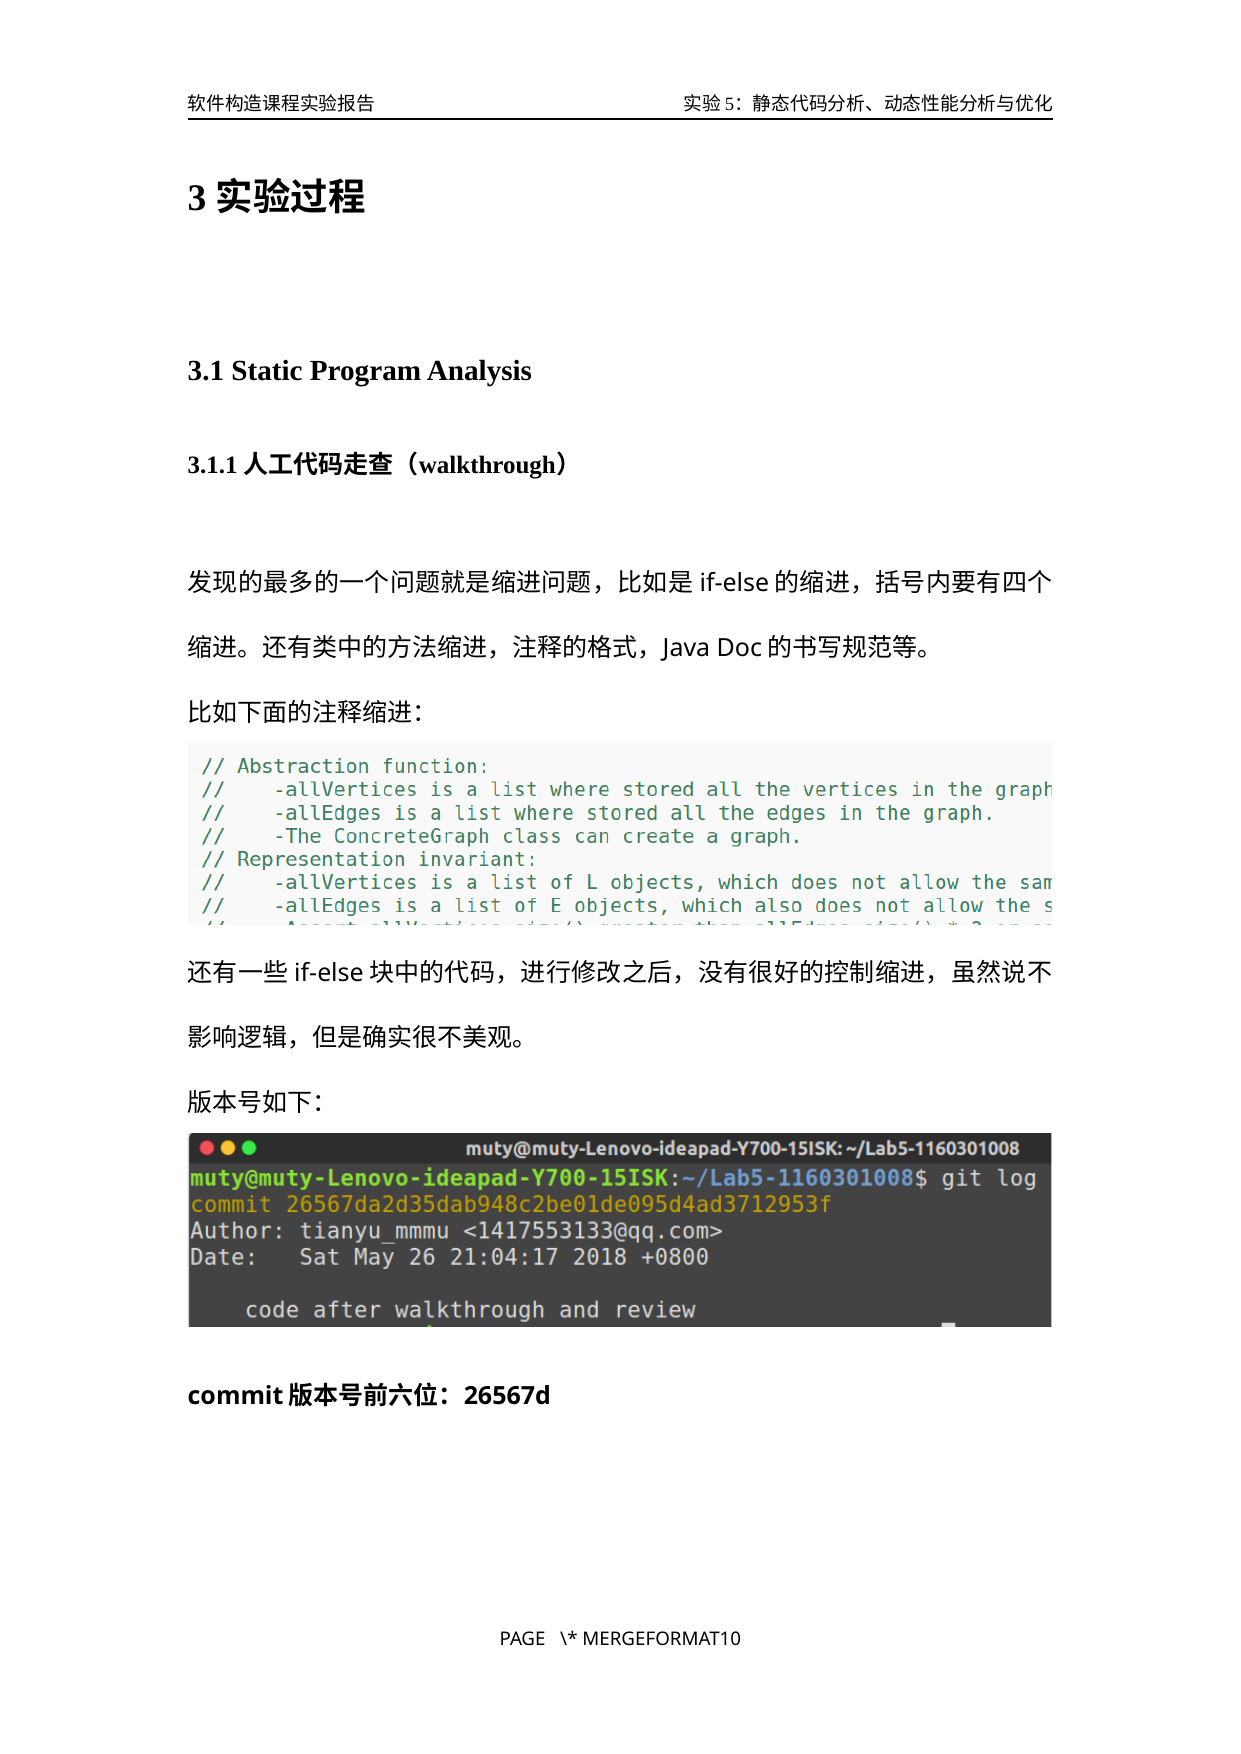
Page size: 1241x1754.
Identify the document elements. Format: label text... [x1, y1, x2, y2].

picture [187, 743, 1052, 925]
text 版本号如下： [187, 1068, 1053, 1133]
text 发现的最多的一个问题就是缩进问题，比如是if-else的缩进，括号内要有四个缩进。还有类中的方法缩进，注释的格式，Java Doc的书写规范等。 [187, 548, 1053, 678]
subtitle Static Program Analysis [187, 338, 1053, 403]
picture [187, 1133, 1052, 1327]
text commit版本号前六位：26567d [187, 1361, 1053, 1426]
subtitle 人工代码走查（walkthrough） [187, 430, 1053, 495]
text 比如下面的注释缩进： [187, 678, 1053, 743]
subtitle 实验过程 [187, 162, 1053, 227]
text 还有一些if-else块中的代码，进行修改之后，没有很好的控制缩进，虽然说不影响逻辑，但是确实很不美观。 [187, 938, 1053, 1068]
